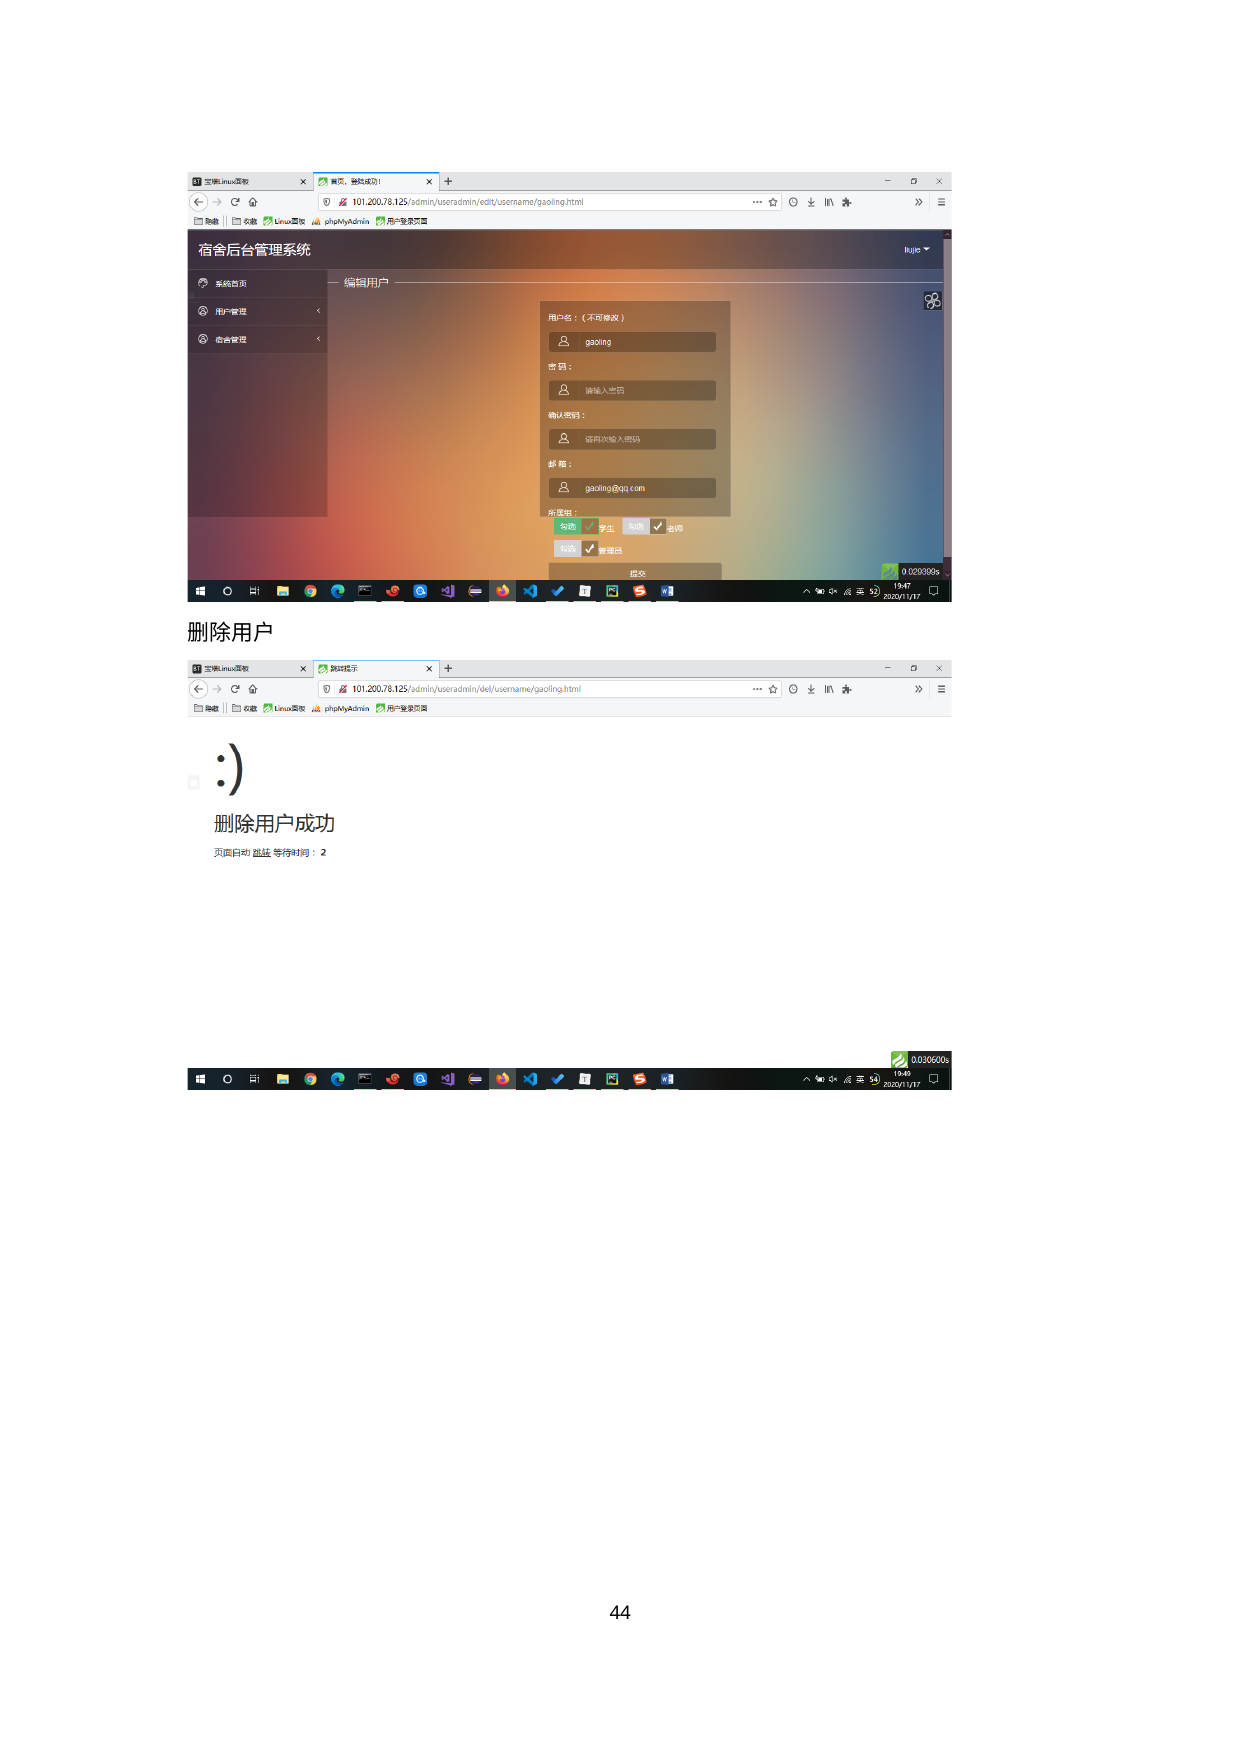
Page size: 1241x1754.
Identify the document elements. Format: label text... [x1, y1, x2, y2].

text 删除用户 [187, 615, 1053, 647]
picture [187, 660, 952, 1090]
picture [187, 172, 952, 602]
